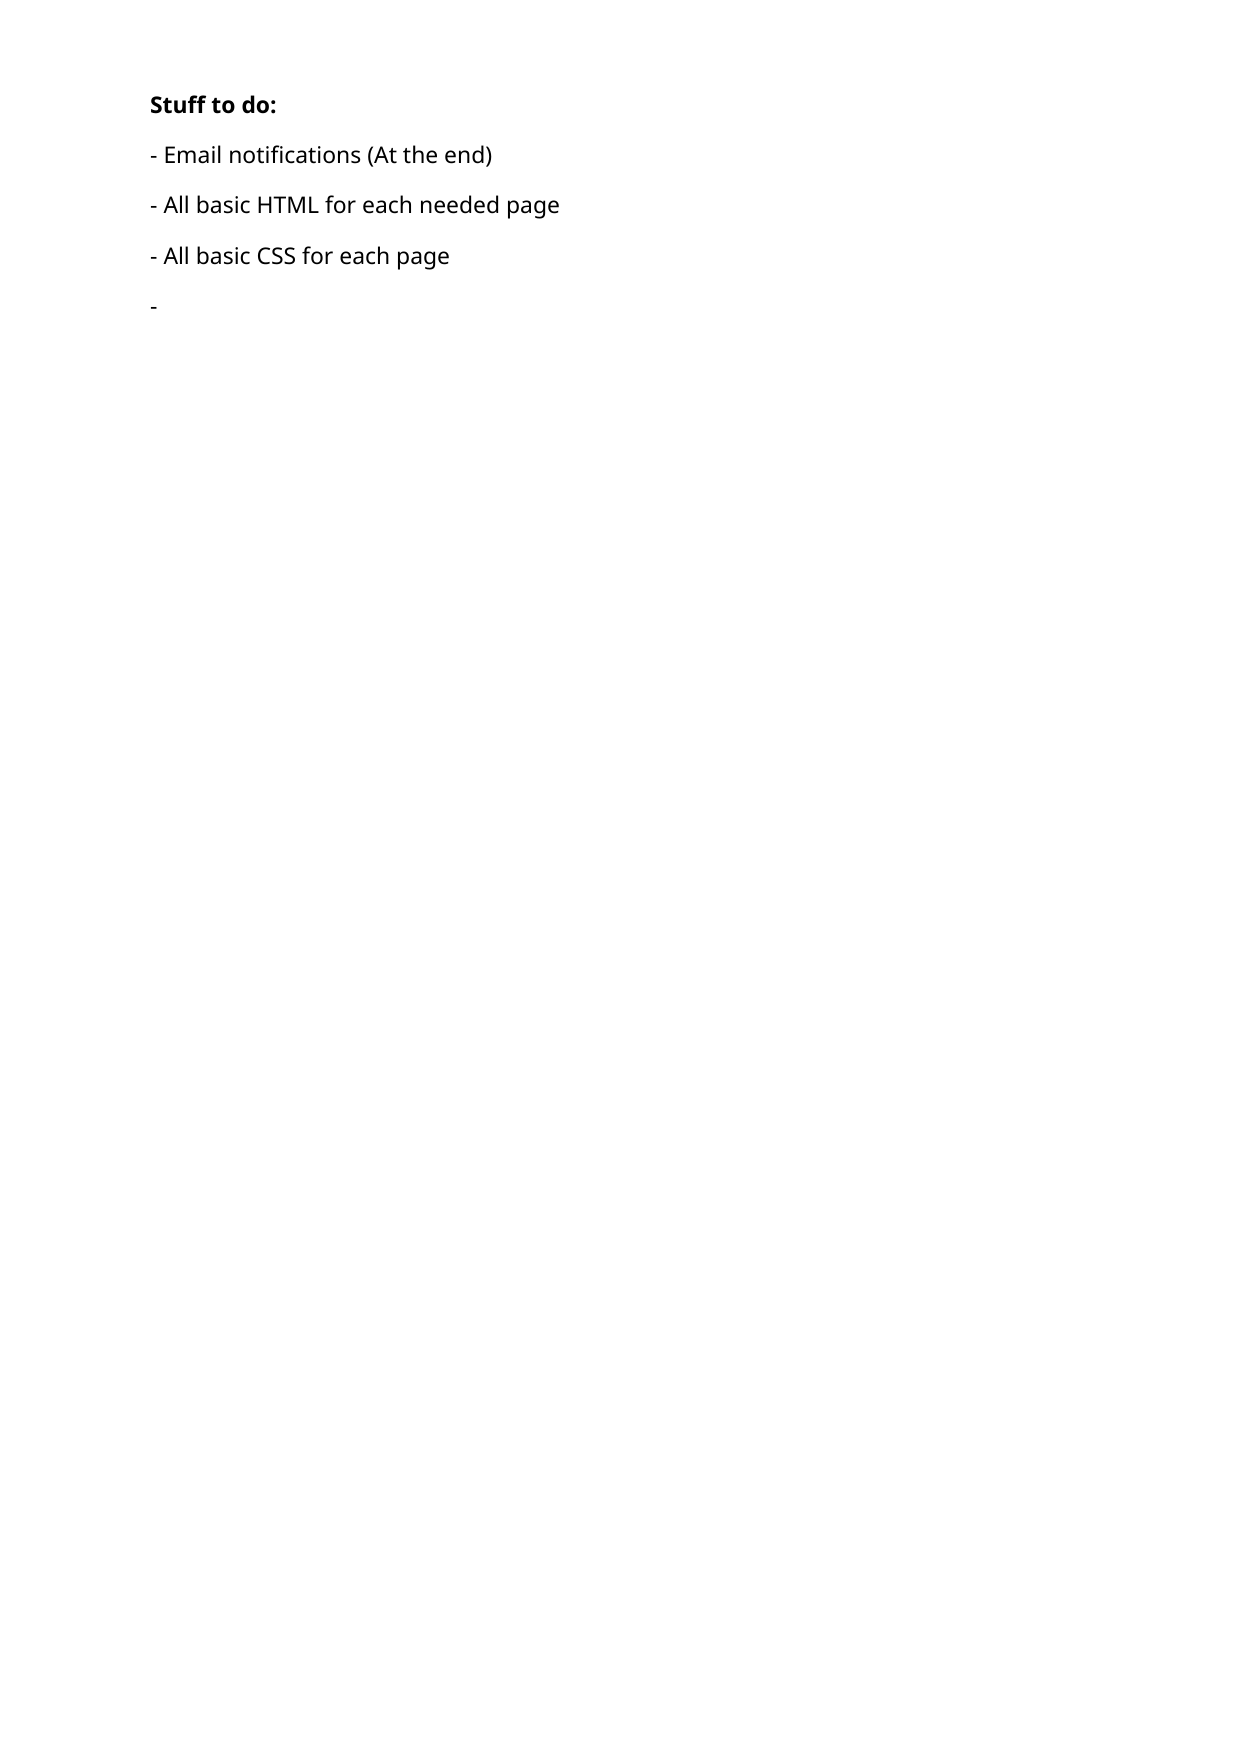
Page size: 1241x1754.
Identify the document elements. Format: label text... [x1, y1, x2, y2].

text - Email notifications (At the end) [150, 139, 1090, 170]
text Stuff to do: [150, 89, 1090, 120]
text - All basic CSS for each page [150, 240, 1090, 271]
text - All basic HTML for each needed page [150, 189, 1090, 221]
text - [150, 290, 1090, 322]
